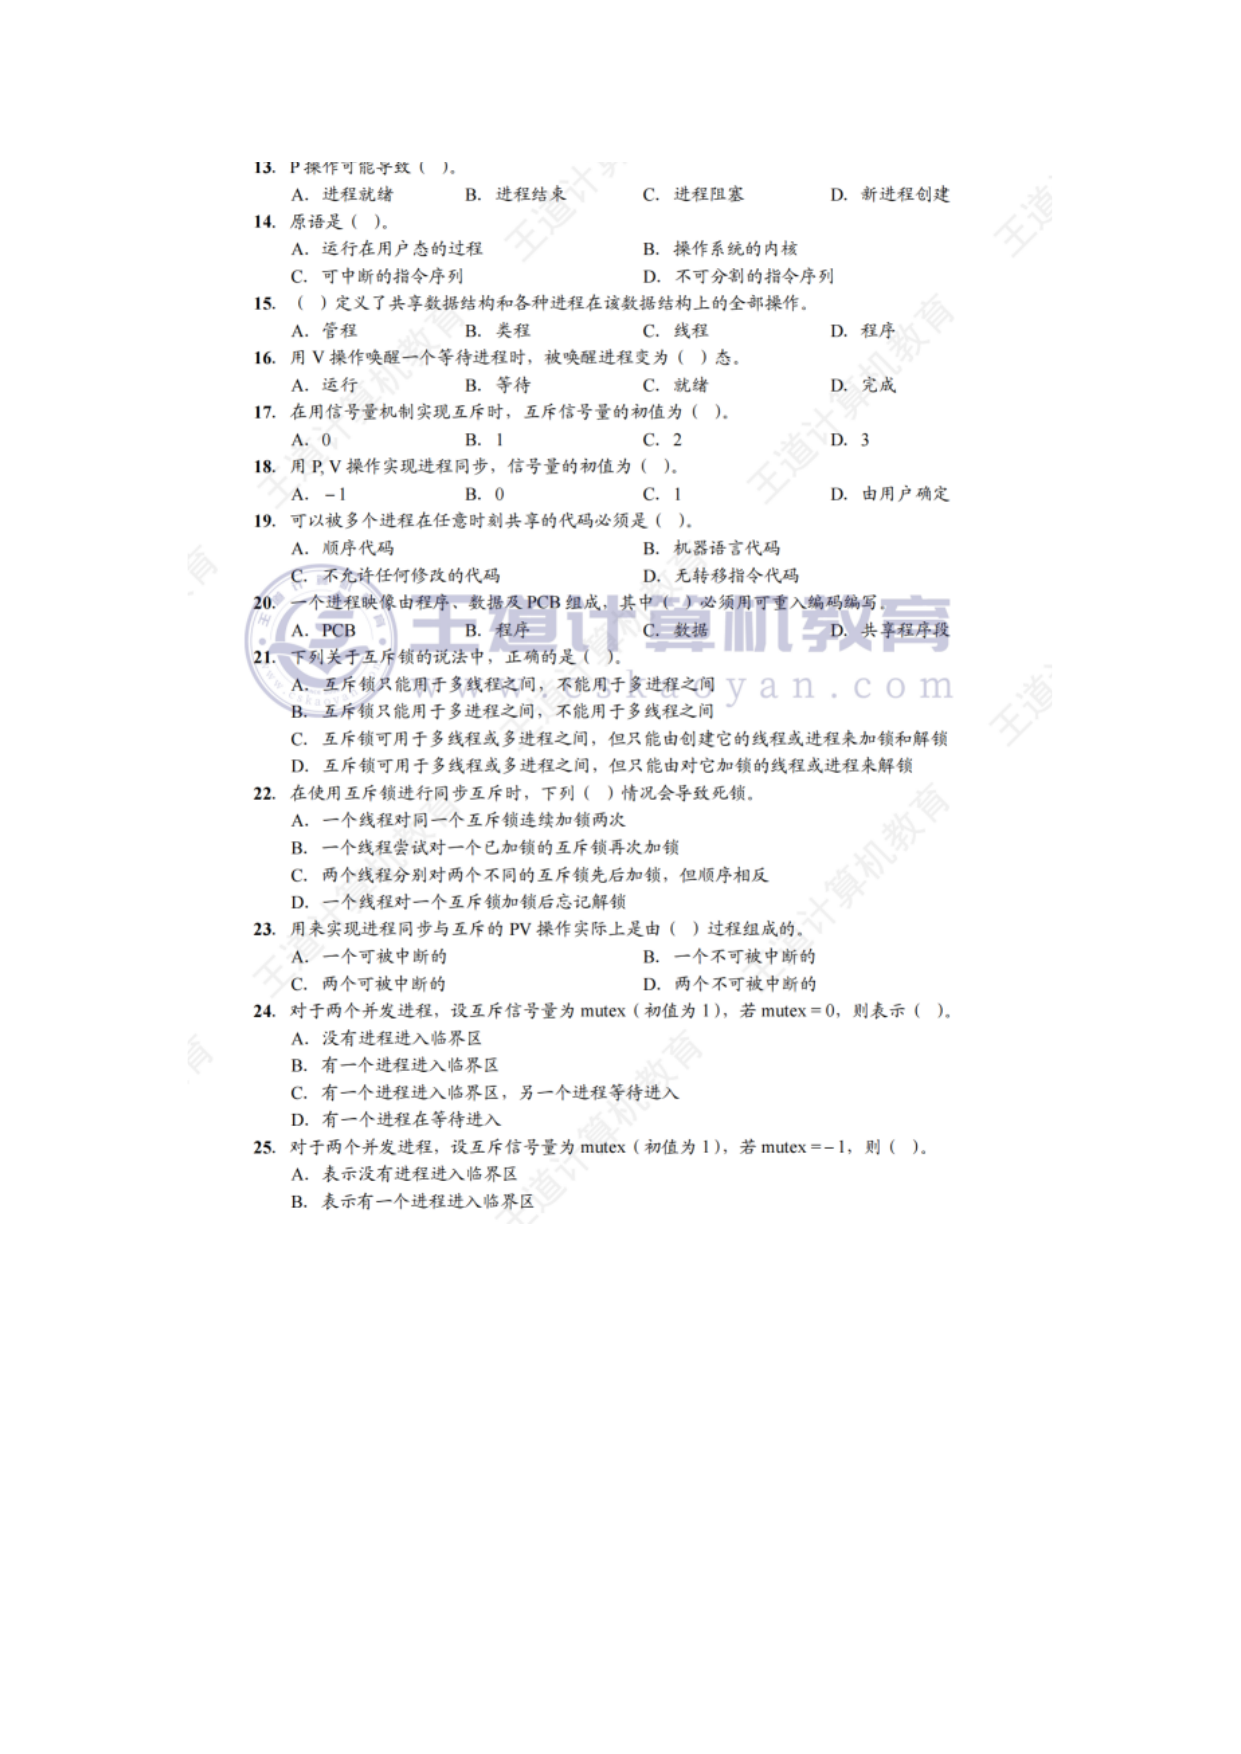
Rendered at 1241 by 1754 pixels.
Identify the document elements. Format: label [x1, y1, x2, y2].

picture [187, 162, 1053, 1224]
